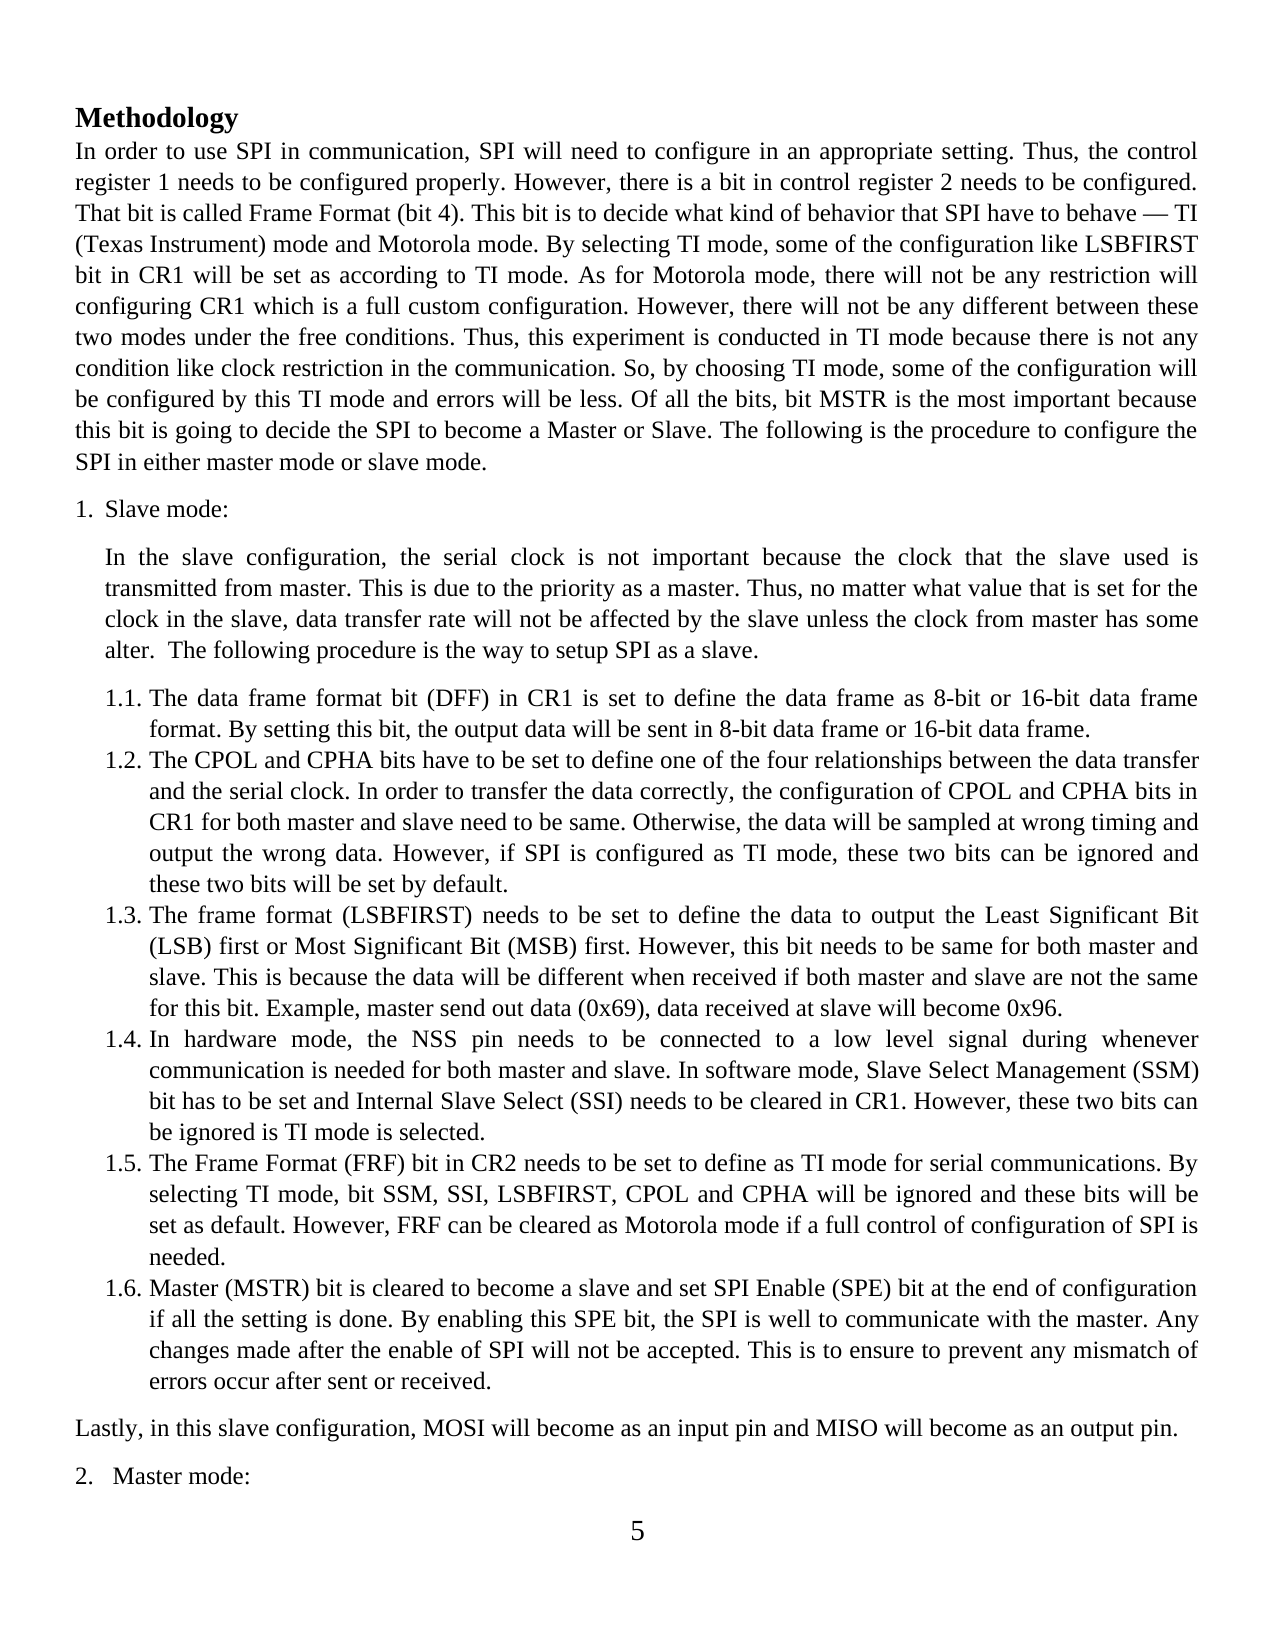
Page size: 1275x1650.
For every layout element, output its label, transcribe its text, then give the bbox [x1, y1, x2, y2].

text Lastly, in this slave configuration, MOSI will become as an input pin and MISO will become as an output pin. [75, 1413, 1200, 1442]
list The frame format (LSBFIRST) needs to be set to define the data to output the Least Significant Bit (LSB) first or Most Significant Bit (MSB) first. However, this bit needs to be same for both master and slave. This is because the data will be different when received if both master and slave are not the same for this bit. Example, master send out data (0x69), data received at slave will become 0x96. [104, 900, 1200, 1022]
list The Frame Format (FRF) bit in CR2 needs to be set to define as TI mode for serial communications. By selecting TI mode, bit SSM, SSI, LSBFIRST, CPOL and CPHA will be ignored and these bits will be set as default. However, FRF can be cleared as Motorola mode if a full control of configuration of SPI is needed. [104, 1148, 1200, 1270]
list The CPOL and CPHA bits have to be set to define one of the four relationships between the data transfer and the serial clock. In order to transfer the data correctly, the configuration of CPOL and CPHA bits in CR1 for both master and slave need to be same. Otherwise, the data will be sampled at wrong timing and output the wrong data. However, if SPI is configured as TI mode, these two bits can be ignored and these two bits will be set by default. [104, 745, 1200, 898]
list Slave mode: [75, 494, 1200, 523]
text In order to use SPI in communication, SPI will need to configure in an appropriate setting. Thus, the control register 1 needs to be configured properly. However, there is a bit in control register 2 needs to be configured. That bit is called Frame Format (bit 4). This bit is to decide what kind of behavior that SPI have to behave ― TI (Texas Instrument) mode and Motorola mode. By selecting TI mode, some of the configuration like LSBFIRST bit in CR1 will be set as according to TI mode. As for Motorola mode, there will not be any restriction will configuring CR1 which is a full custom configuration. However, there will not be any different between these two modes under the free conditions. Thus, this experiment is conducted in TI mode because there is not any condition like clock restriction in the communication. So, by choosing TI mode, some of the configuration will be configured by this TI mode and errors will be less. Of all the bits, bit MSTR is the most important because this bit is going to decide the SPI to become a Master or Slave. The following is the procedure to configure the SPI in either master mode or slave mode. [75, 136, 1200, 475]
list Master mode: [75, 1461, 1200, 1490]
subtitle Methodology [75, 100, 1200, 133]
text In the slave configuration, the serial clock is not important because the clock that the slave used is transmitted from master. This is due to the priority as a master. Thus, no matter what value that is set for the clock in the slave, data transfer rate will not be affected by the slave unless the clock from master has some alter. The following procedure is the way to setup SPI as a slave. [104, 542, 1200, 664]
list Master (MSTR) bit is cleared to become a slave and set SPI Enable (SPE) bit at the end of configuration if all the setting is done. By enabling this SPE bit, the SPI is well to communicate with the master. Any changes made after the enable of SPI will not be accepted. This is to ensure to prevent any mismatch of errors occur after sent or received. [104, 1273, 1200, 1394]
list The data frame format bit (DFF) in CR1 is set to define the data frame as 8-bit or 16-bit data frame format. By setting this bit, the output data will be sent in 8-bit data frame or 16-bit data frame. [104, 683, 1200, 743]
list In hardware mode, the NSS pin needs to be connected to a low level signal during whenever communication is needed for both master and slave. In software mode, Slave Select Management (SSM) bit has to be set and Internal Slave Select (SSI) needs to be cleared in CR1. However, these two bits can be ignored is TI mode is selected. [104, 1024, 1200, 1146]
